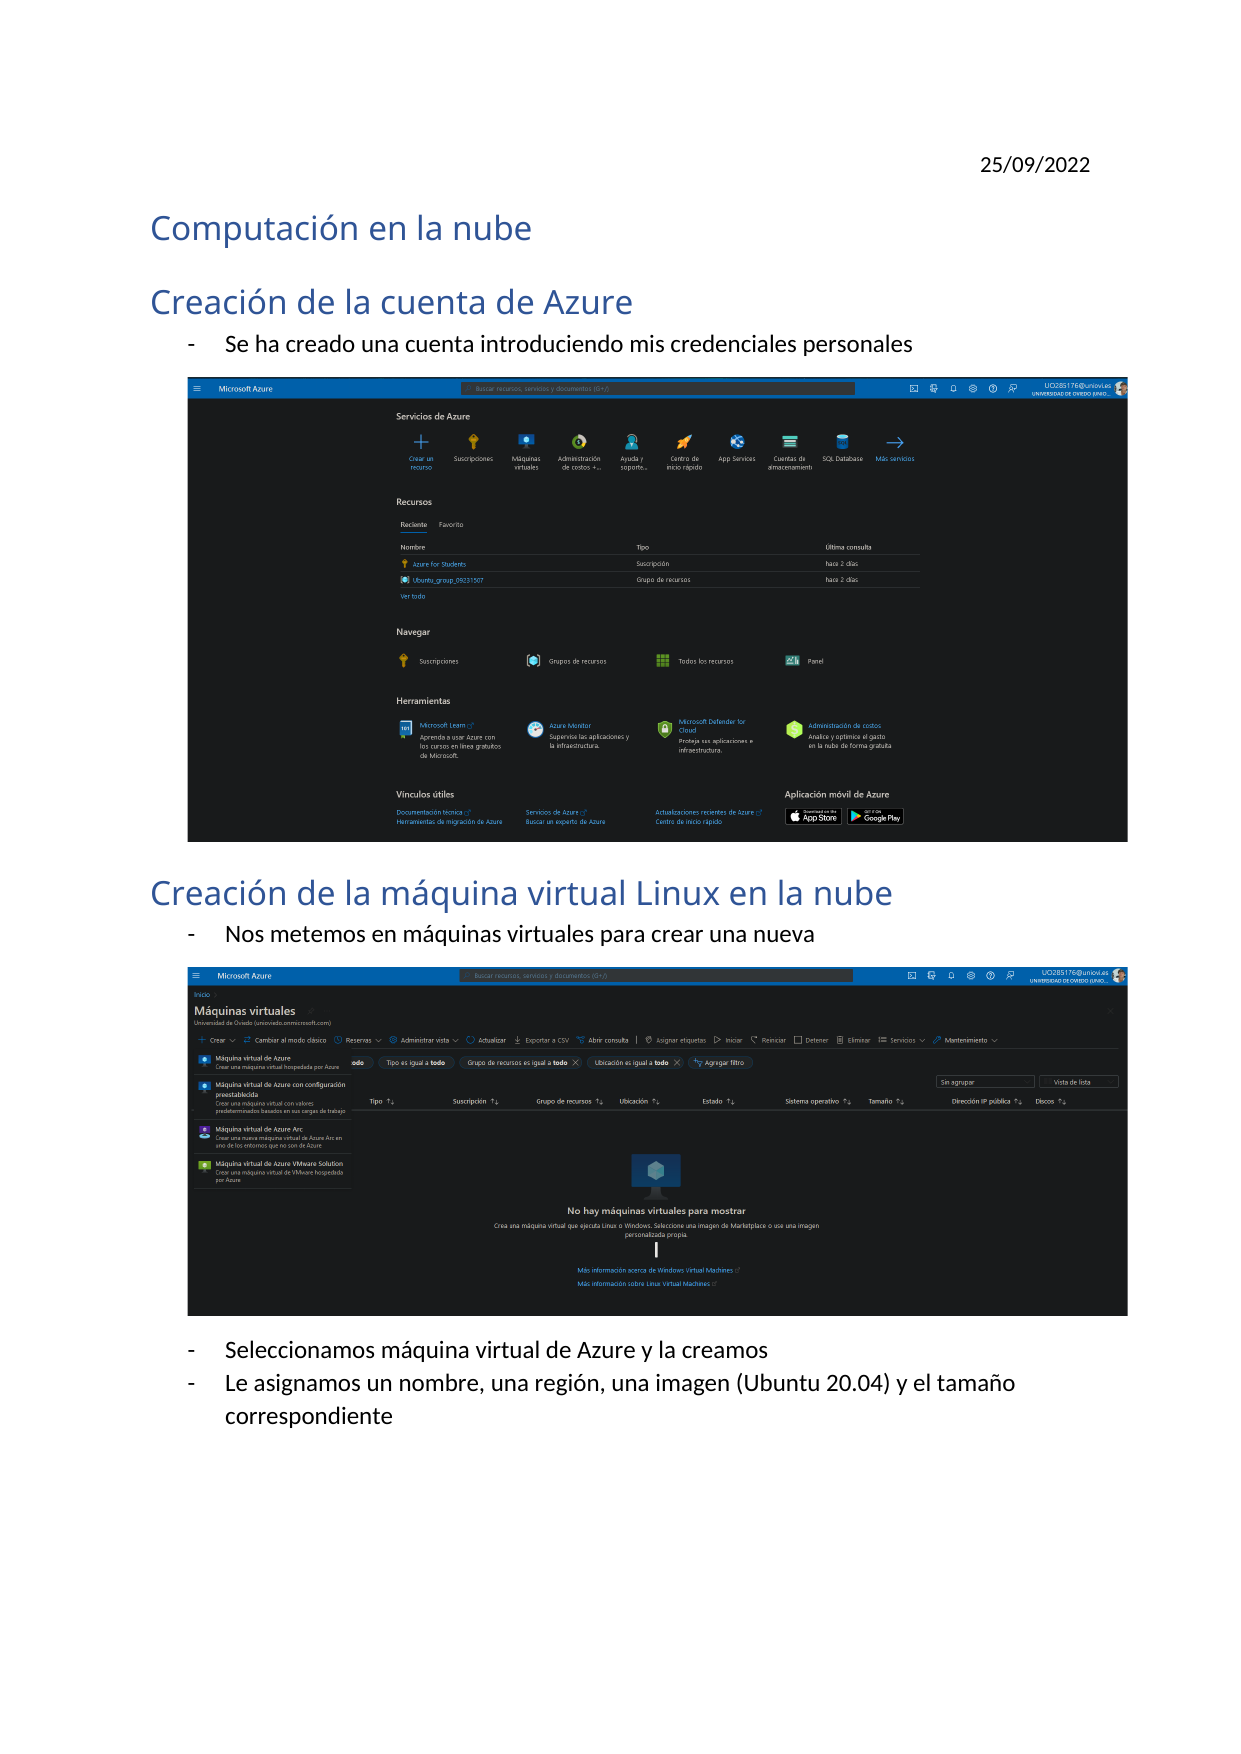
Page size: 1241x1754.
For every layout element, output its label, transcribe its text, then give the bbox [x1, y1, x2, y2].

list Le asignamos un nombre, una región, una imagen (Ubuntu 20.04) y el tamaño correspondiente [187, 1367, 1090, 1431]
list Se ha creado una cuenta introduciendo mis credenciales personales [187, 328, 1090, 359]
subtitle Creación de la cuenta de Azure [150, 279, 1090, 324]
picture [187, 377, 1128, 842]
picture [187, 967, 1128, 1316]
list Seleccionamos máquina virtual de Azure y la creamos [187, 1334, 1090, 1365]
subtitle Computación en la nube [150, 205, 1090, 251]
subtitle Creación de la máquina virtual Linux en la nube [150, 869, 1090, 915]
text 25/09/2022 [150, 150, 1090, 178]
list Nos metemos en máquinas virtuales para crear una nueva [187, 918, 1090, 949]
